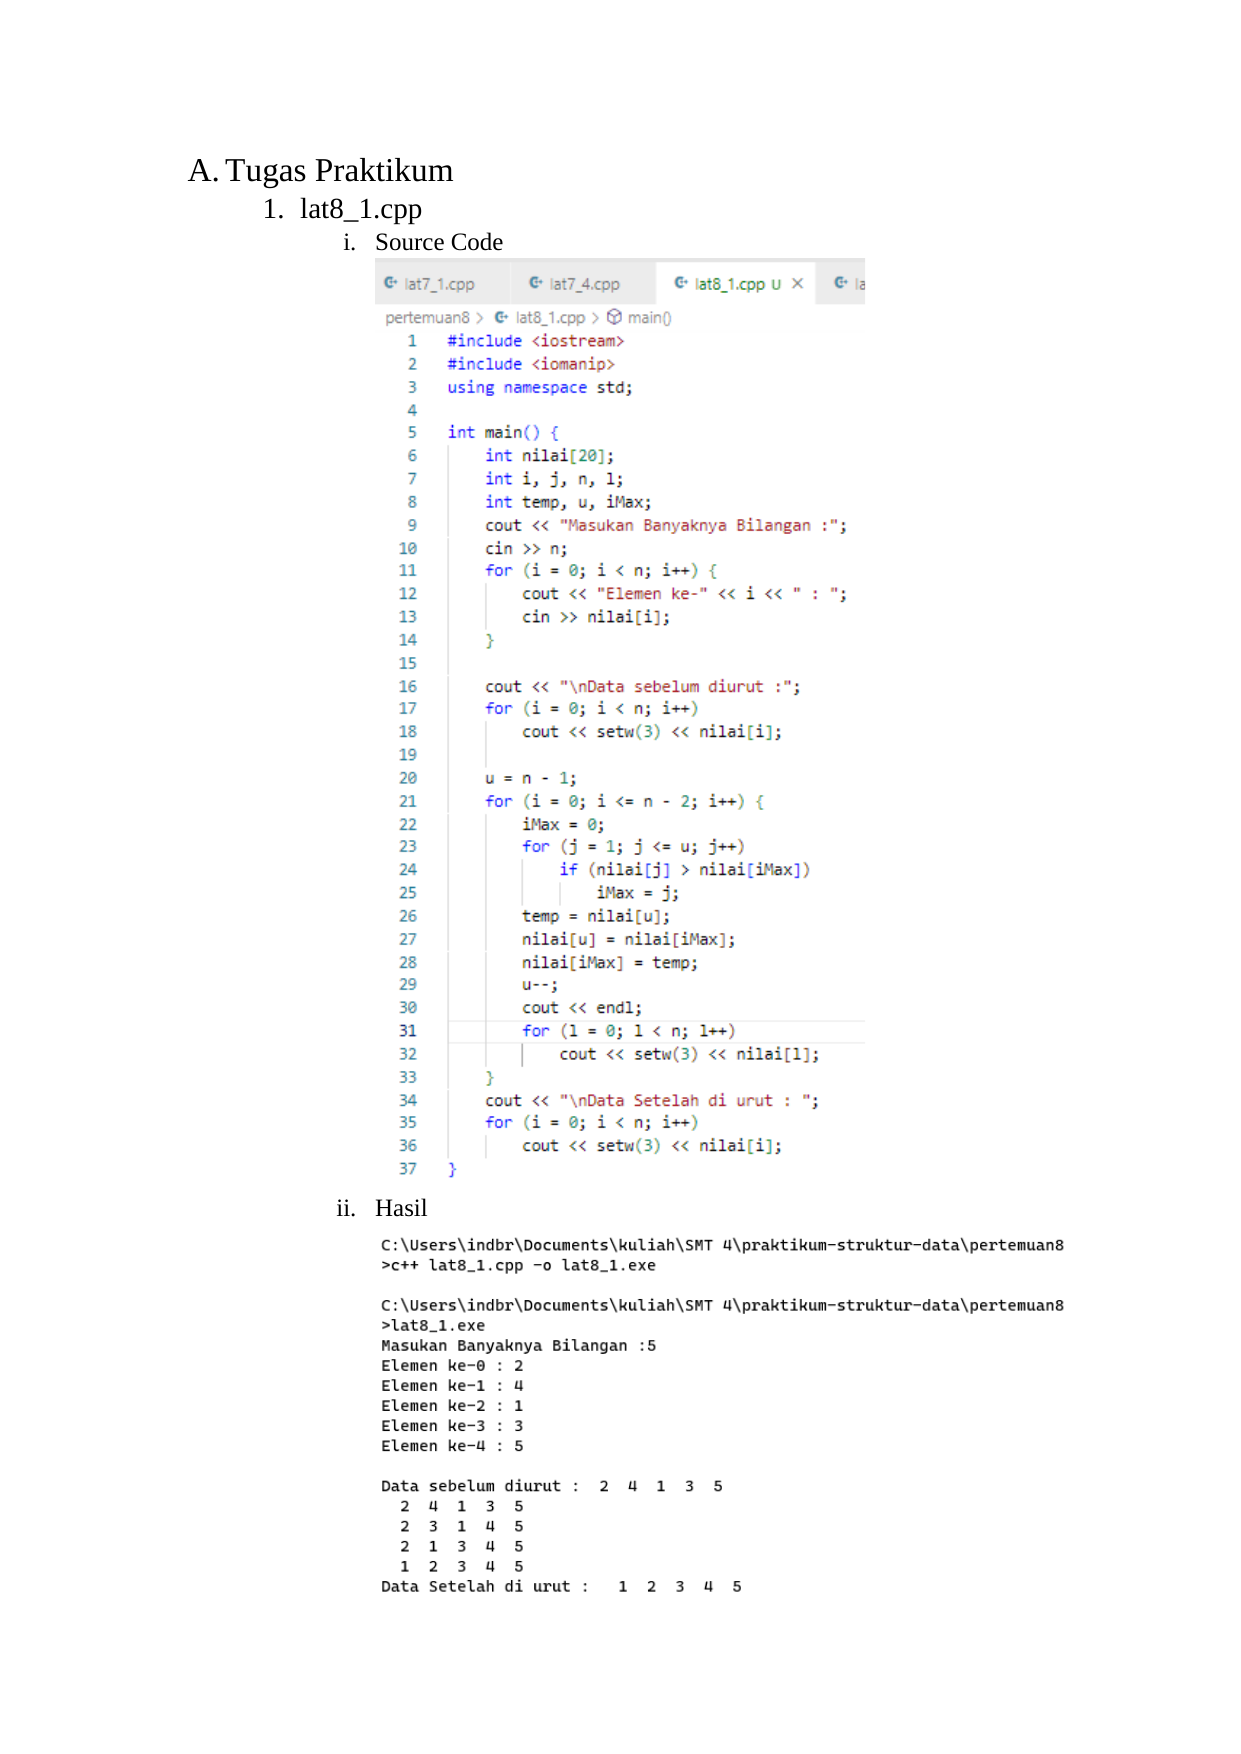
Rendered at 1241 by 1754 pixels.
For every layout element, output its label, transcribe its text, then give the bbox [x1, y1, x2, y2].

list lat8_1.cpp [262, 191, 1090, 225]
picture [375, 1224, 1076, 1598]
picture [375, 258, 866, 1192]
list Tugas Praktikum [187, 150, 1090, 188]
